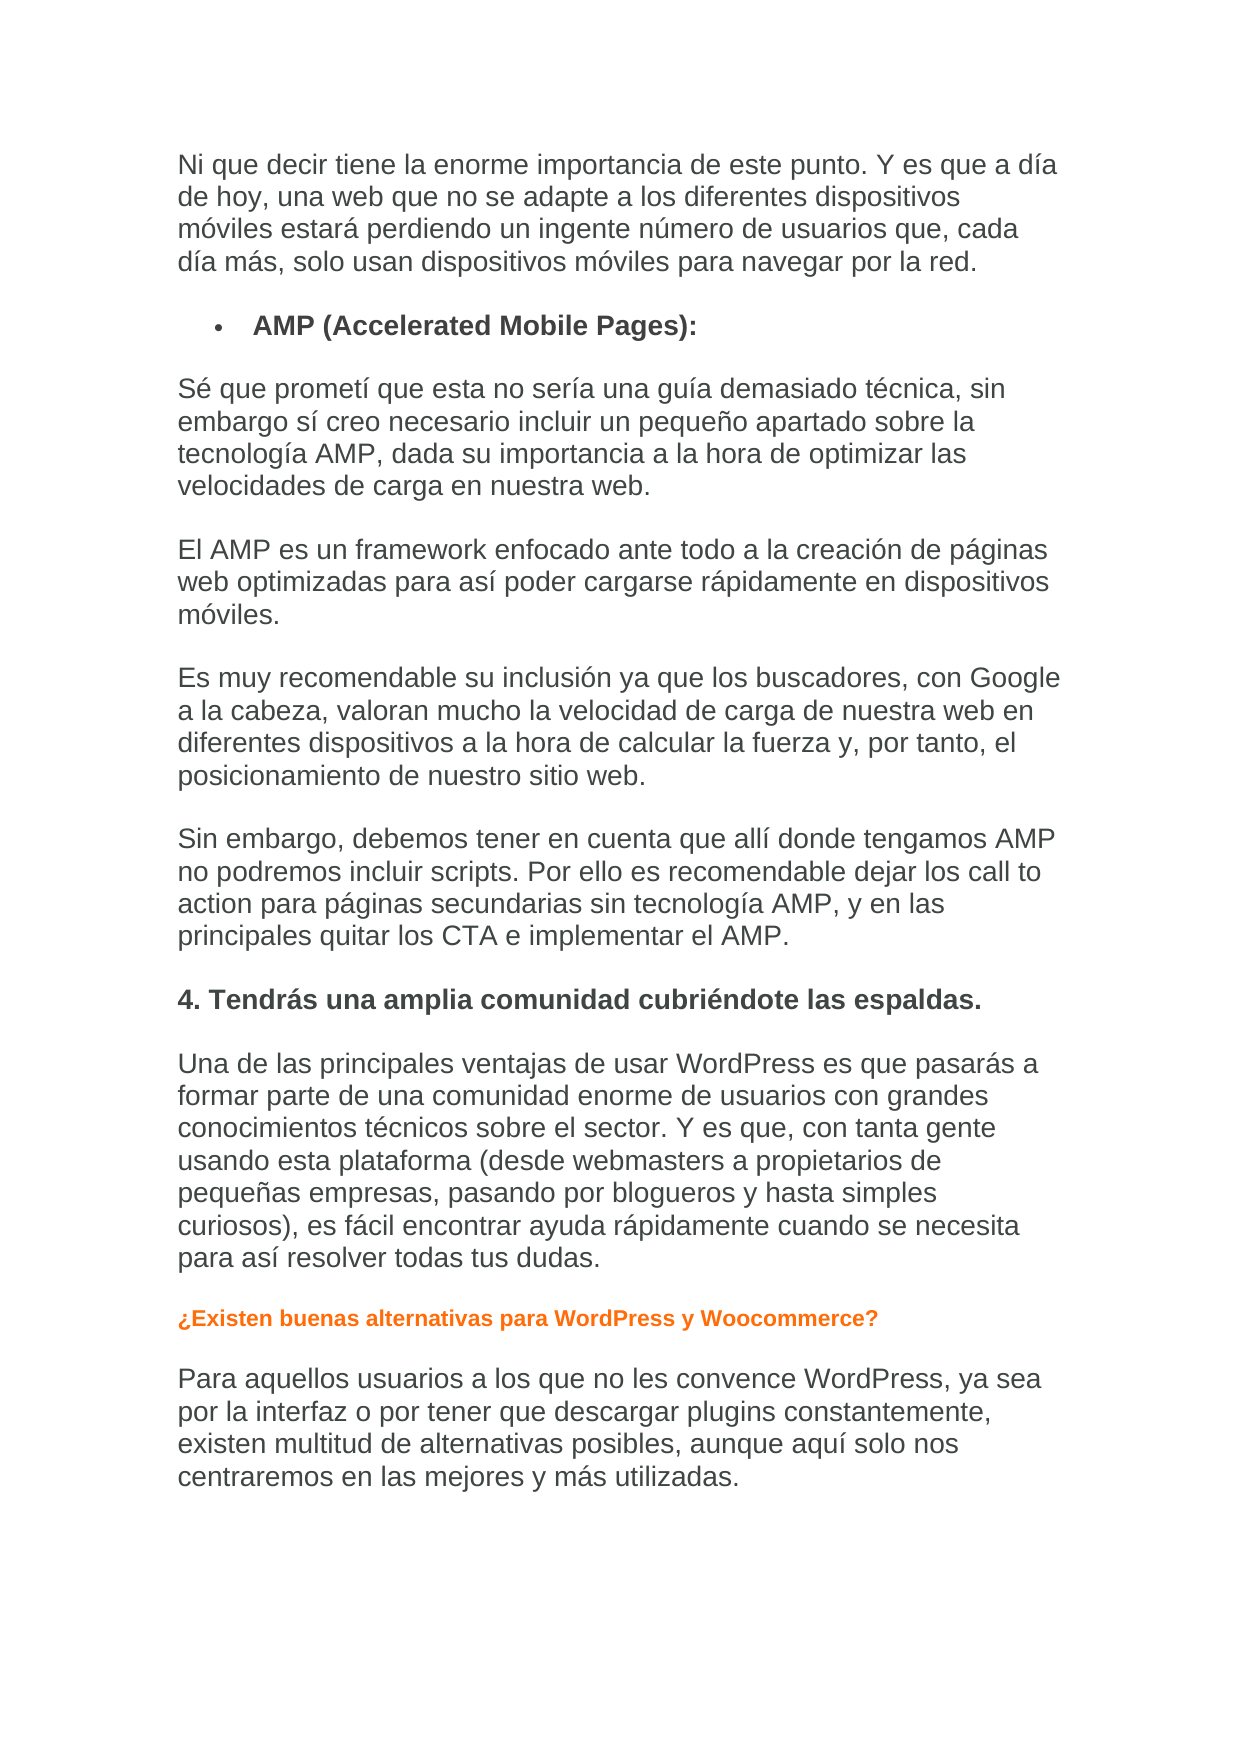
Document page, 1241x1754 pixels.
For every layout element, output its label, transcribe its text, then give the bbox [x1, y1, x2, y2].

text Es muy recomendable su inclusión ya que los buscadores, con Google a la cabeza, valoran mucho la velocidad de carga de nuestra web en diferentes dispositivos a la hora de calcular la fuerza y, por tanto, el posicionamiento de nuestro sitio web. [177, 661, 1063, 791]
list AMP (Accelerated Mobile Pages): [215, 308, 1063, 341]
subtitle ¿Existen buenas alternativas para WordPress y Woocommerce? [177, 1305, 1063, 1331]
text 4. Tendrás una amplia comunidad cubriéndote las espaldas. [177, 983, 1063, 1015]
text Una de las principales ventajas de usar WordPress es que pasarás a formar parte de una comunidad enorme de usuarios con grandes conocimientos técnicos sobre el sector. Y es que, con tanta gente usando esta plataforma (desde webmasters a propietarios de pequeñas empresas, pasando por blogueros y hasta simples curiosos), es fácil encontrar ayuda rápidamente cuando se necesita para así resolver todas tus dudas. [177, 1047, 1063, 1273]
text Sin embargo, debemos tener en cuenta que allí donde tengamos AMP no podremos incluir scripts. Por ello es recomendable dejar los call to action para páginas secundarias sin tecnología AMP, y en las principales quitar los CTA e implementar el AMP. [177, 822, 1063, 952]
text El AMP es un framework enfocado ante todo a la creación de páginas web optimizadas para así poder cargarse rápidamente en dispositivos móviles. [177, 533, 1063, 630]
text Para aquellos usuarios a los que no les convence WordPress, ya sea por la interfaz o por tener que descargar plugins constantemente, existen multitud de alternativas posibles, aunque aquí solo nos centraremos en las mejores y más utilizadas. [177, 1362, 1063, 1492]
text Sé que prometí que esta no sería una guía demasiado técnica, sin embargo sí creo necesario incluir un pequeño apartado sobre la tecnología AMP, dada su importancia a la hora de optimizar las velocidades de carga en nuestra web. [177, 372, 1063, 502]
text Ni que decir tiene la enorme importancia de este punto. Y es que a día de hoy, una web que no se adapte a los diferentes dispositivos móviles estará perdiendo un ingente número de usuarios que, cada día más, solo usan dispositivos móviles para navegar por la red. [177, 148, 1063, 277]
